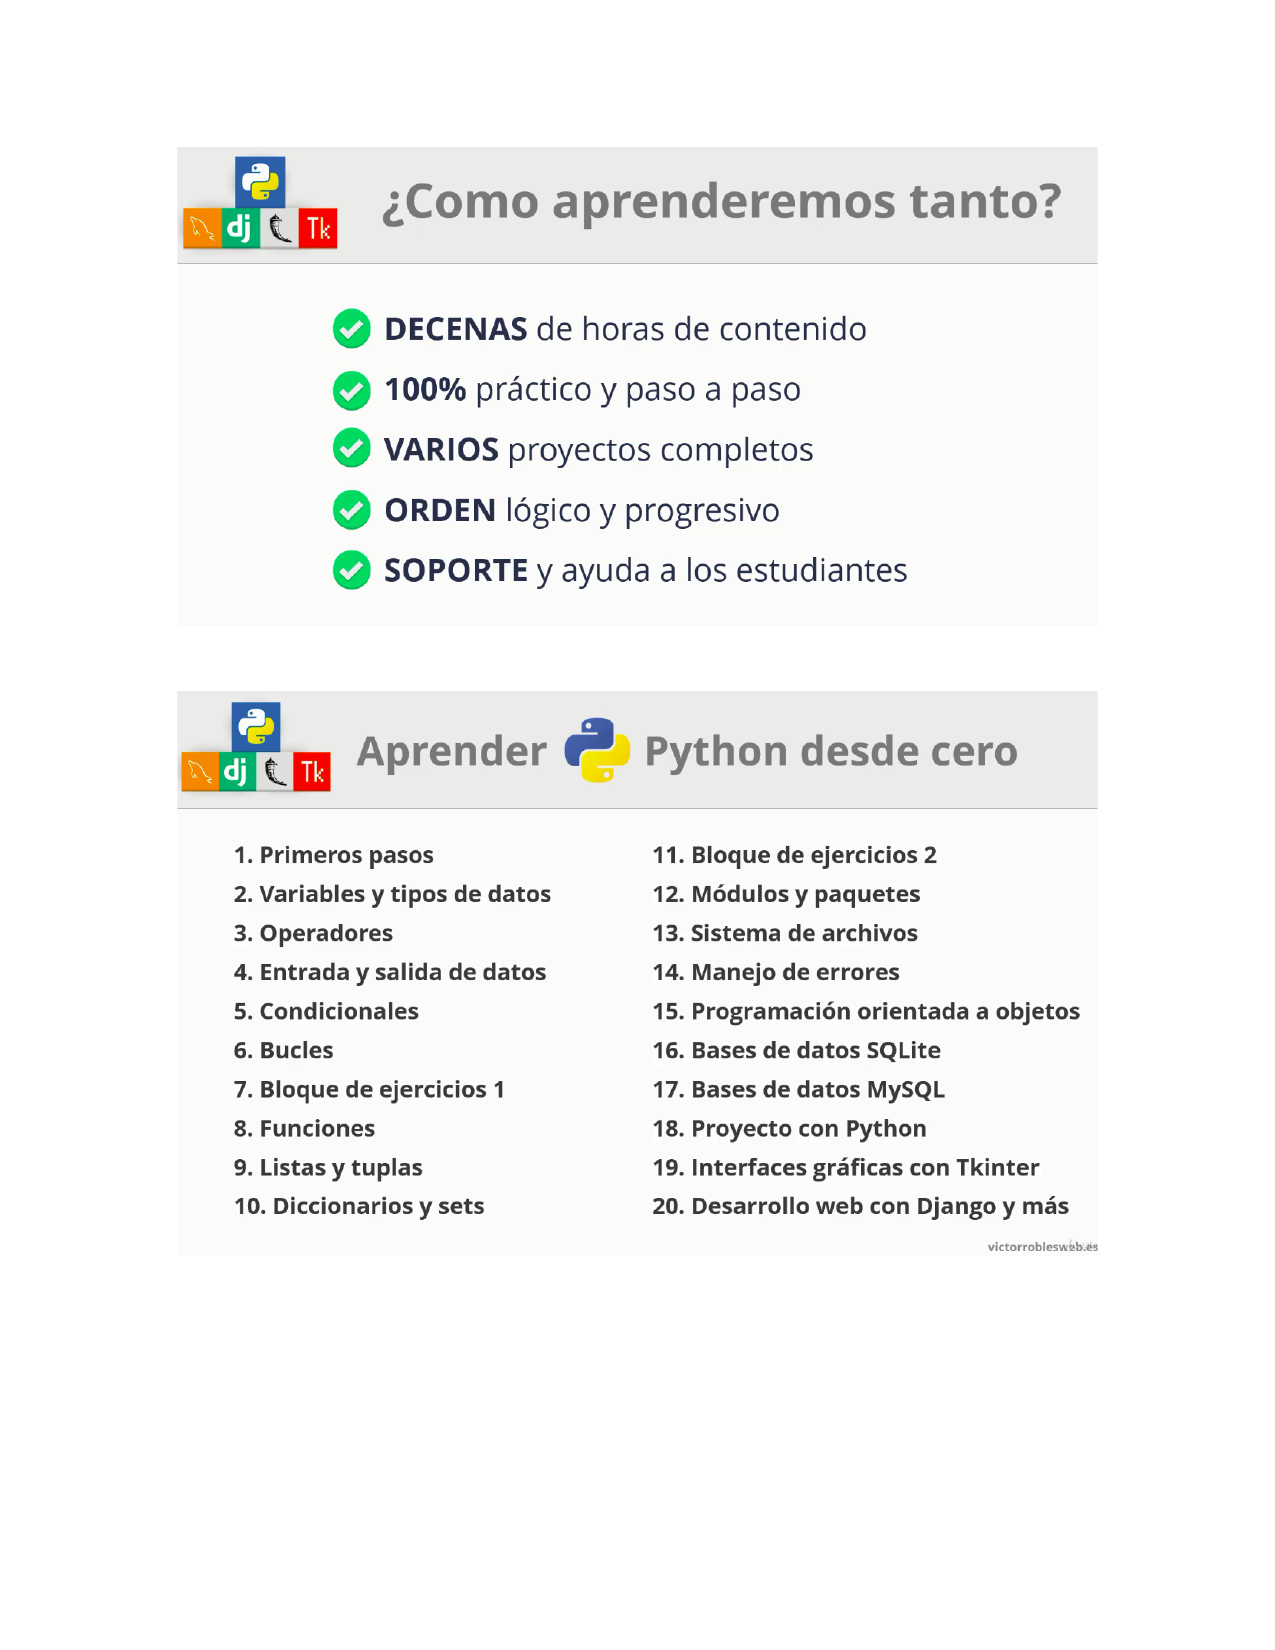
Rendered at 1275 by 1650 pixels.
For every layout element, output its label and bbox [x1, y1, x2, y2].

picture [177, 691, 1098, 1256]
picture [177, 147, 1098, 626]
